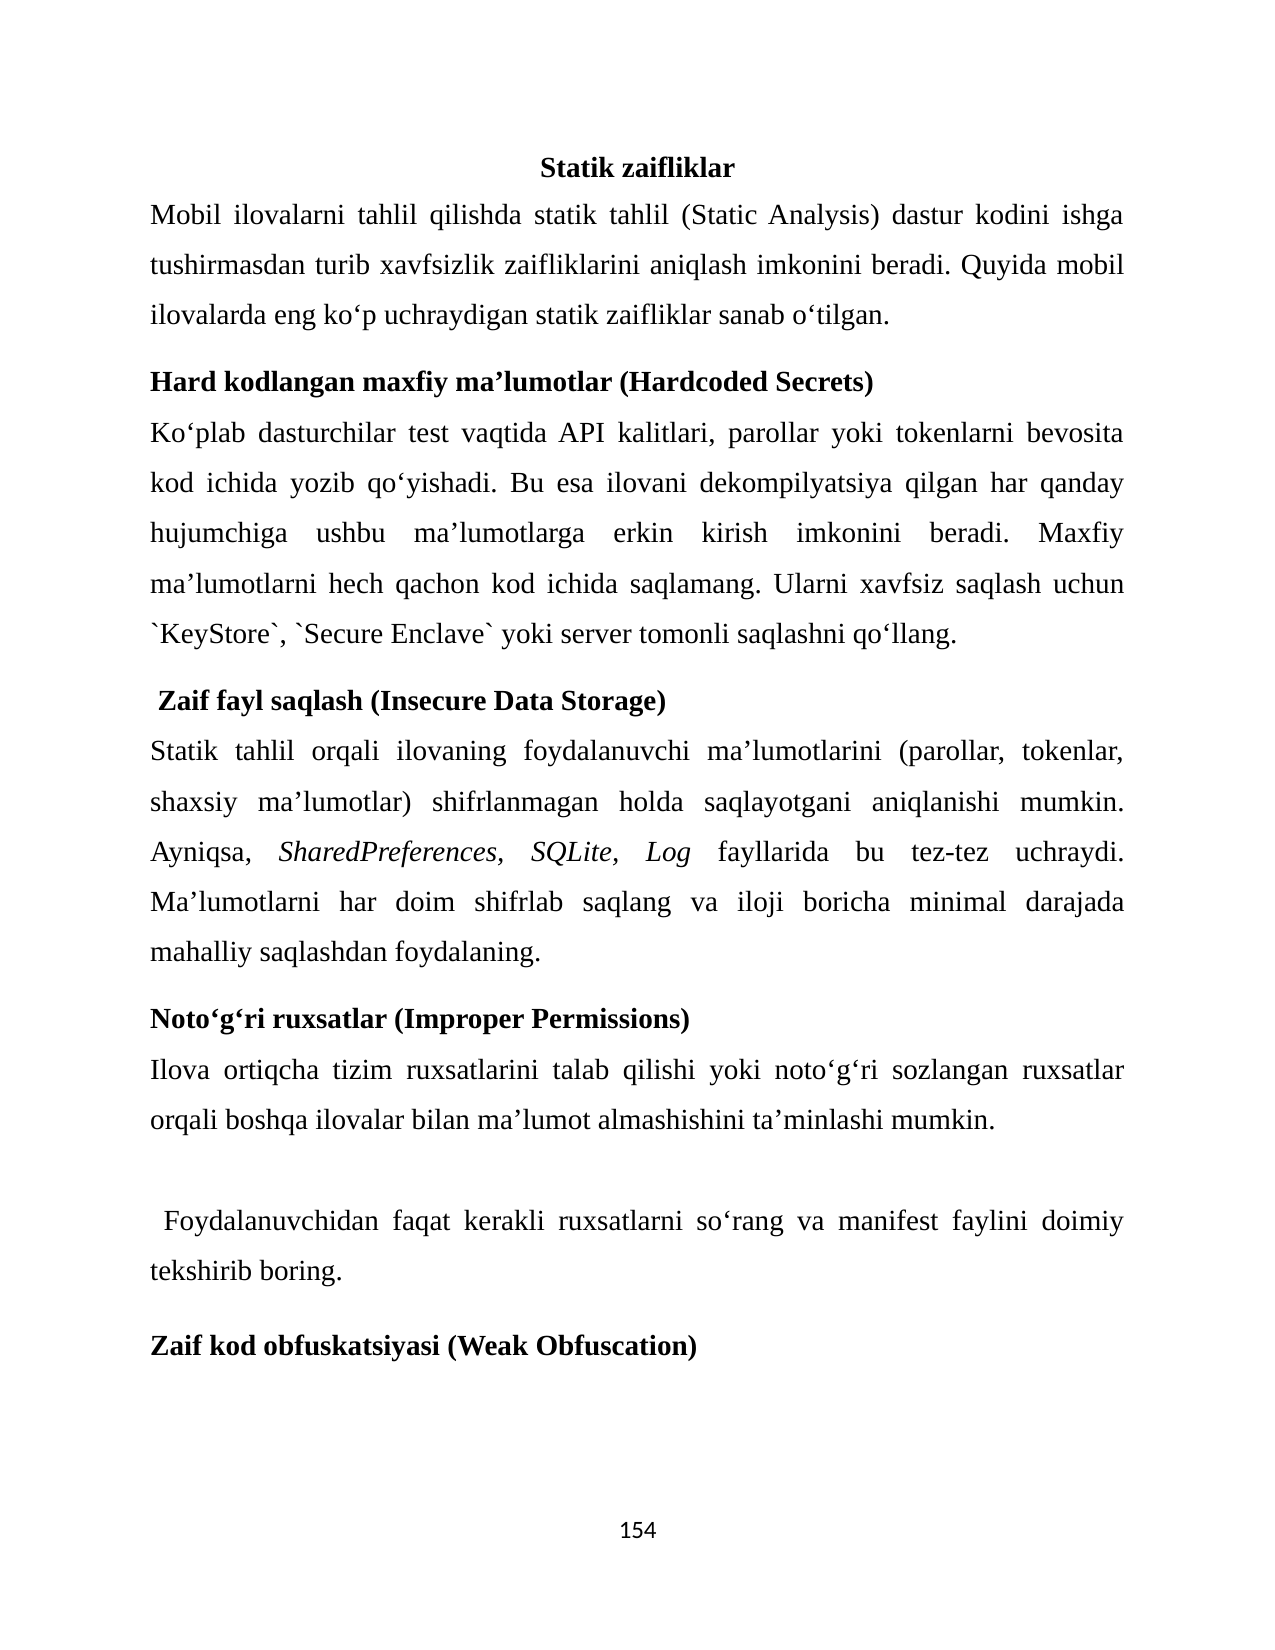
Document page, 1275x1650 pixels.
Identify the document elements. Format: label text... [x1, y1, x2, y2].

text Ko‘plab dasturchilar test vaqtida API kalitlari, parollar yoki tokenlarni bevosita kod ichida yozib qo‘yishadi. Bu esa ilovani dekompilyatsiya qilgan har qanday hujumchiga ushbu ma’lumotlarga erkin kirish imkonini beradi. Maxfiy ma’lumotlarni hech qachon kod ichida saqlamang. Ularni xavfsiz saqlash uchun `KeyStore`, `Secure Enclave` yoki server tomonli saqlashni qo‘llang. [150, 415, 1125, 649]
subtitle Statik zaifliklar [150, 150, 1125, 183]
text Zaif kod obfuskatsiyasi (Weak Obfuscation) [150, 1328, 1125, 1362]
text Hard kodlangan maxfiy ma’lumotlar (Hardcoded Secrets) [150, 364, 1125, 398]
text Noto‘g‘ri ruxsatlar (Improper Permissions) [150, 1002, 1125, 1035]
text Zaif fayl saqlash (Insecure Data Storage) [150, 683, 1125, 717]
text Mobil ilovalarni tahlil qilishda statik tahlil (Static Analysis) dastur kodini ishga tushirmasdan turib xavfsizlik zaifliklarini aniqlash imkonini beradi. Quyida mobil ilovalarda eng ko‘p uchraydigan statik zaifliklar sanab o‘tilgan. [150, 197, 1125, 331]
text Ilova ortiqcha tizim ruxsatlarini talab qilishi yoki noto‘g‘ri sozlangan ruxsatlar orqali boshqa ilovalar bilan ma’lumot almashishini ta’minlashi mumkin. [150, 1052, 1125, 1136]
text Statik tahlil orqali ilovaning foydalanuvchi ma’lumotlarini (parollar, tokenlar, shaxsiy ma’lumotlar) shifrlanmagan holda saqlayotgani aniqlanishi mumkin. Ayniqsa, SharedPreferences, SQLite, Log fayllarida bu tez-tez uchraydi. Ma’lumotlarni har doim shifrlab saqlang va iloji boricha minimal darajada mahalliy saqlashdan foydalaning. [150, 733, 1125, 968]
text Foydalanuvchidan faqat kerakli ruxsatlarni so‘rang va manifest faylini doimiy tekshirib boring. [150, 1203, 1125, 1287]
